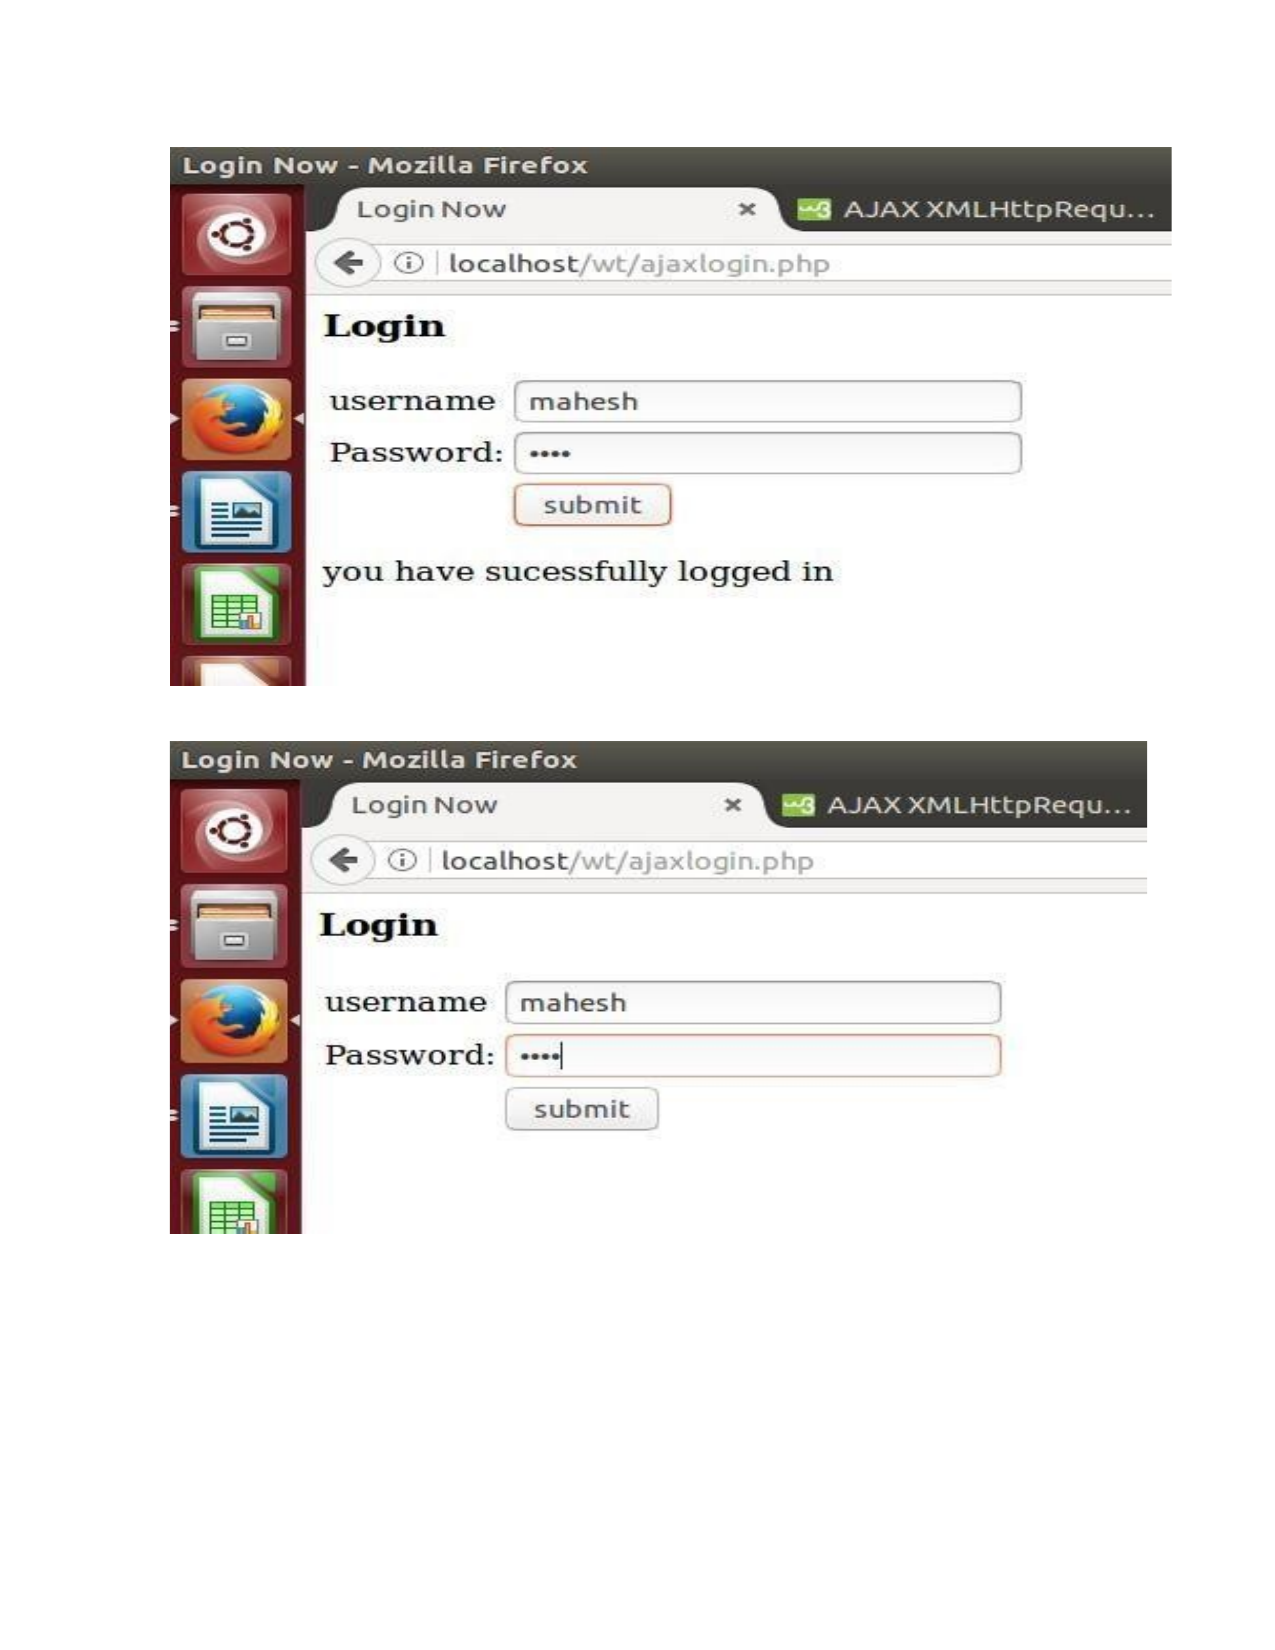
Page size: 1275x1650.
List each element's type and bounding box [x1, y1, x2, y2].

picture [170, 147, 1172, 686]
picture [169, 741, 1148, 1234]
